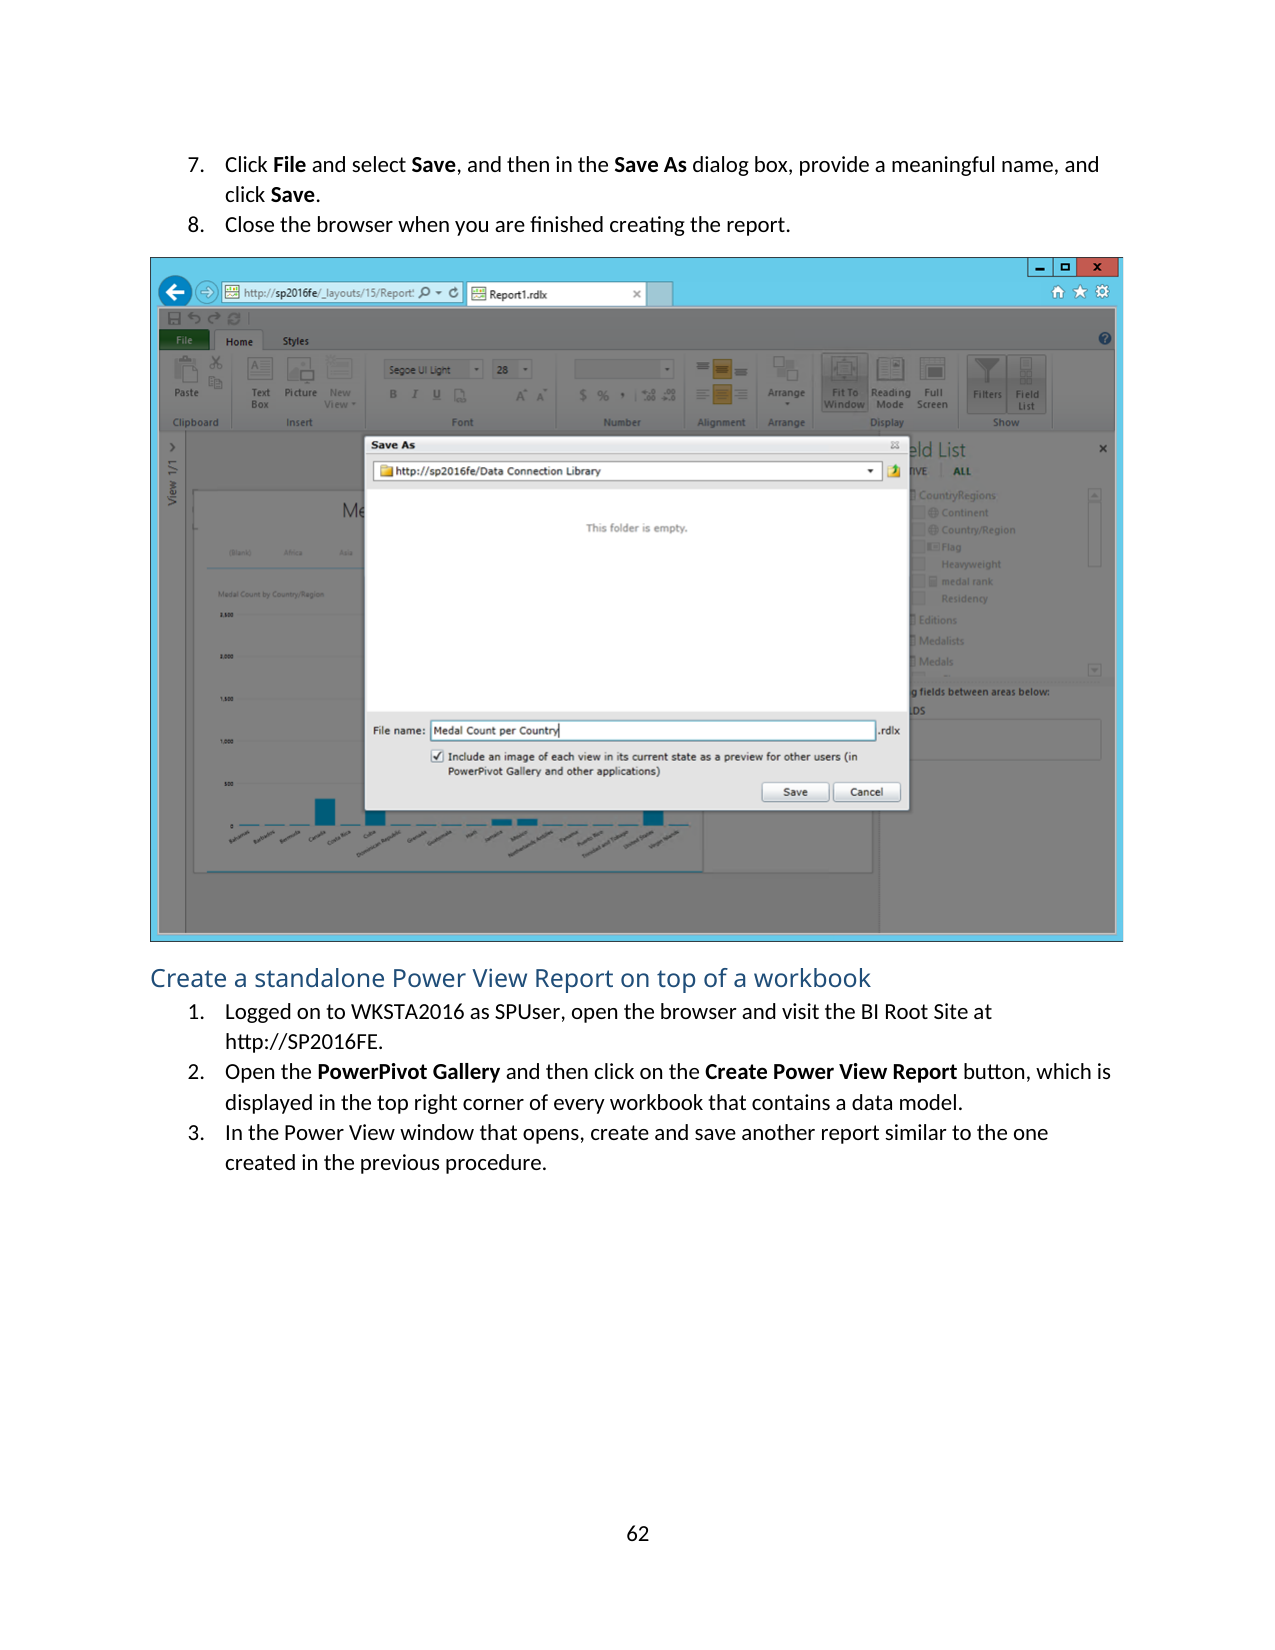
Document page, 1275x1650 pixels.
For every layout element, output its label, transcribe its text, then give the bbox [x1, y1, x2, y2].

list Open the PowerPivot Gallery and then click on the Create Power View Report button, which is displayed in the top right corner of every workbook that contains a data model. [187, 1057, 1125, 1116]
list Click File and select Save, and then in the Save As dialog box, provide a meaningful name, and click Save. [187, 150, 1125, 208]
list Close the browser when you are finished creating the report. [187, 210, 1125, 238]
list Logged on to WKSTA2016 as SPUser, open the browser and visit the BI Root Site at http://SP2016FE. [187, 997, 1125, 1055]
list In the Power View window that opens, create and save another report similar to the one created in the previous procedure. [187, 1118, 1125, 1176]
subtitle Create a standalone Power View Report on top of a workbook [150, 960, 1125, 994]
picture [150, 257, 1124, 942]
